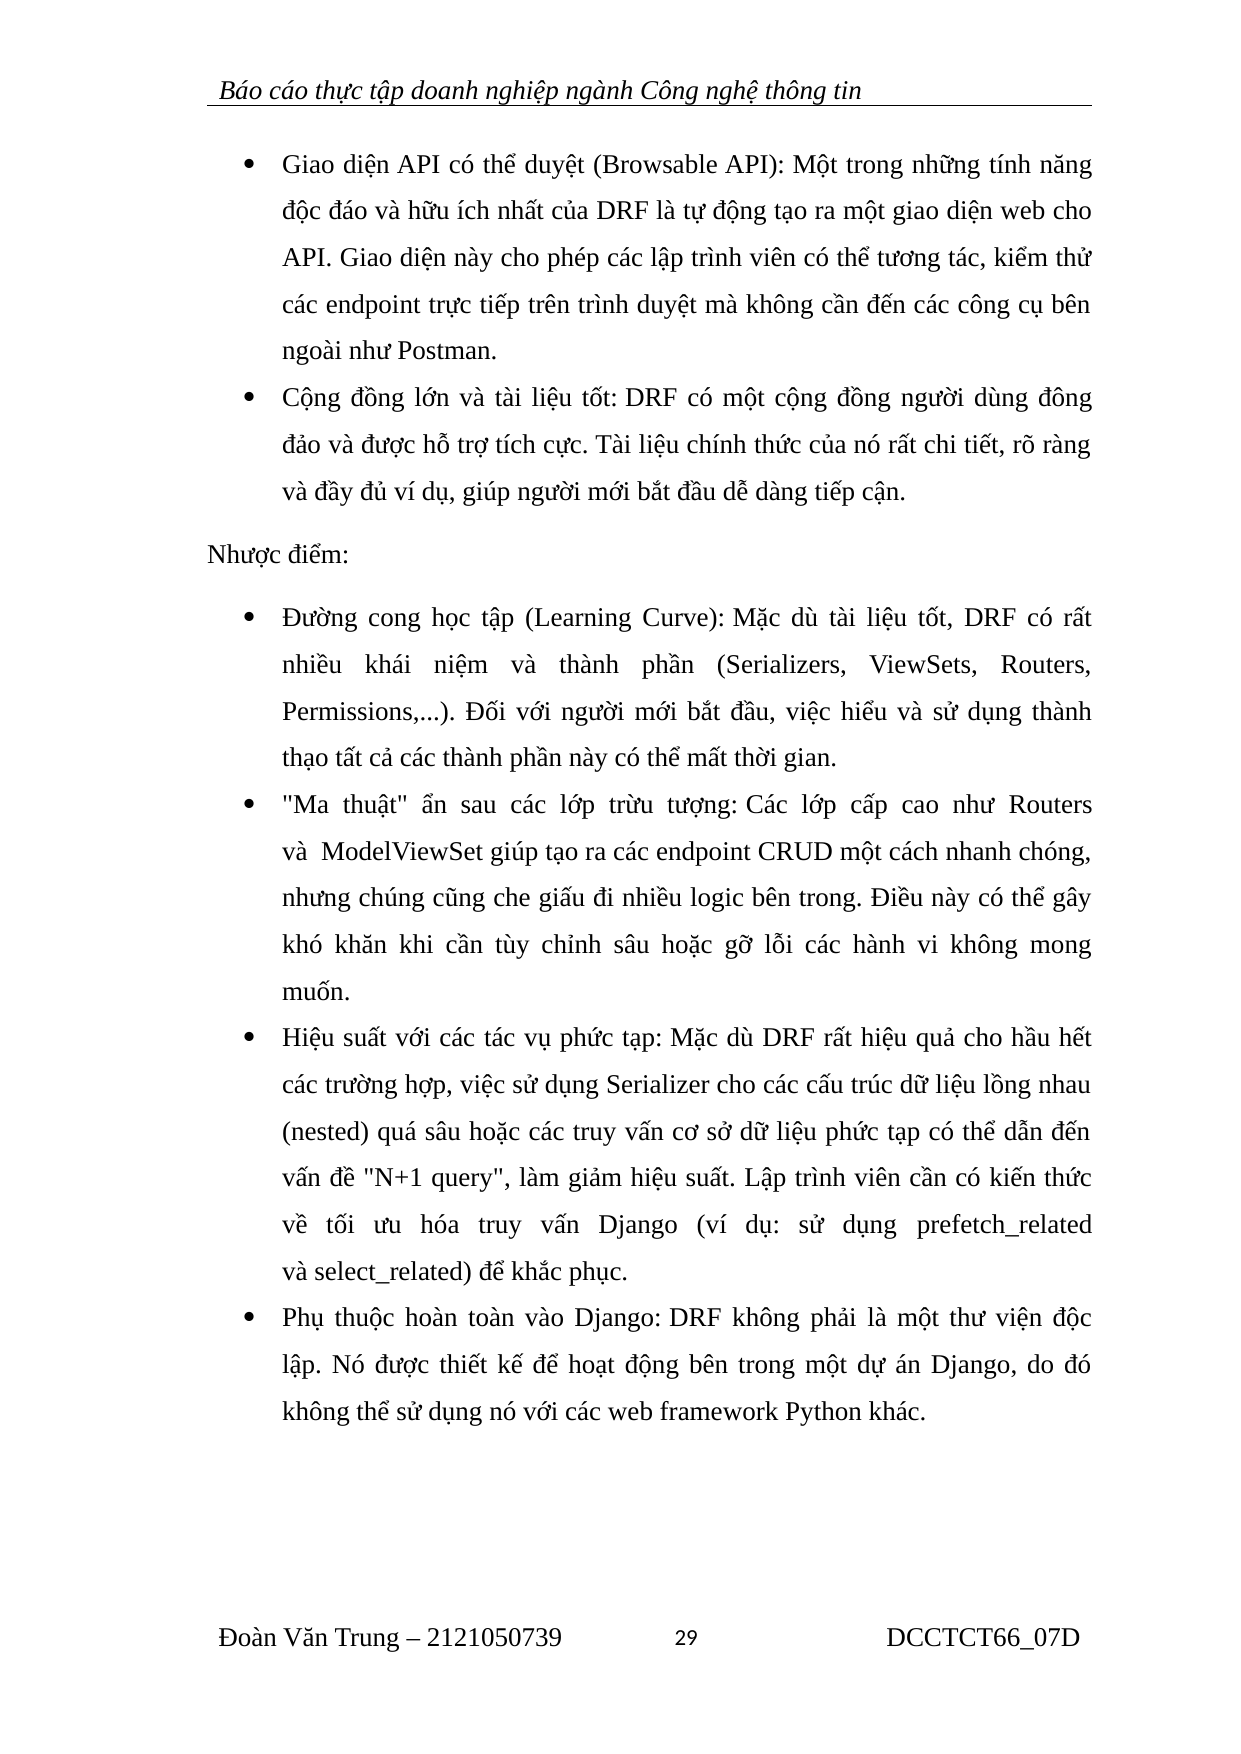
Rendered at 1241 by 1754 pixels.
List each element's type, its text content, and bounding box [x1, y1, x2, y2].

list Hiệu suất với các tác vụ phức tạp: Mặc dù DRF rất hiệu quả cho hầu hết các trường hợp, việc sử dụng Serializer cho các cấu trúc dữ liệu lồng nhau (nested) quá sâu hoặc các truy vấn cơ sở dữ liệu phức tạp có thể dẫn đến vấn đề "N+1 query", làm giảm hiệu suất. Lập trình viên cần có kiến thức về tối ưu hóa truy vấn Django (ví dụ: sử dụng prefetch_related và select_related) để khắc phục. [244, 1021, 1092, 1286]
text Nhược điểm: [207, 538, 1092, 569]
list "Ma thuật" ẩn sau các lớp trừu tượng: Các lớp cấp cao như Routers và ModelViewSet giúp tạo ra các endpoint CRUD một cách nhanh chóng, nhưng chúng cũng che giấu đi nhiều logic bên trong. Điều này có thể gây khó khăn khi cần tùy chỉnh sâu hoặc gỡ lỗi các hành vi không mong muốn. [244, 788, 1092, 1006]
list Cộng đồng lớn và tài liệu tốt: DRF có một cộng đồng người dùng đông đảo và được hỗ trợ tích cực. Tài liệu chính thức của nó rất chi tiết, rõ ràng và đầy đủ ví dụ, giúp người mới bắt đầu dễ dàng tiếp cận. [244, 381, 1092, 506]
list Phụ thuộc hoàn toàn vào Django: DRF không phải là một thư viện độc lập. Nó được thiết kế để hoạt động bên trong một dự án Django, do đó không thể sử dụng nó với các web framework Python khác. [244, 1302, 1092, 1426]
list Đường cong học tập (Learning Curve): Mặc dù tài liệu tốt, DRF có rất nhiều khái niệm và thành phần (Serializers, ViewSets, Routers, Permissions,...). Đối với người mới bắt đầu, việc hiểu và sử dụng thành thạo tất cả các thành phần này có thể mất thời gian. [244, 601, 1092, 772]
list Giao diện API có thể duyệt (Browsable API): Một trong những tính năng độc đáo và hữu ích nhất của DRF là tự động tạo ra một giao diện web cho API. Giao diện này cho phép các lập trình viên có thể tương tác, kiểm thử các endpoint trực tiếp trên trình duyệt mà không cần đến các công cụ bên ngoài như Postman. [244, 148, 1092, 366]
